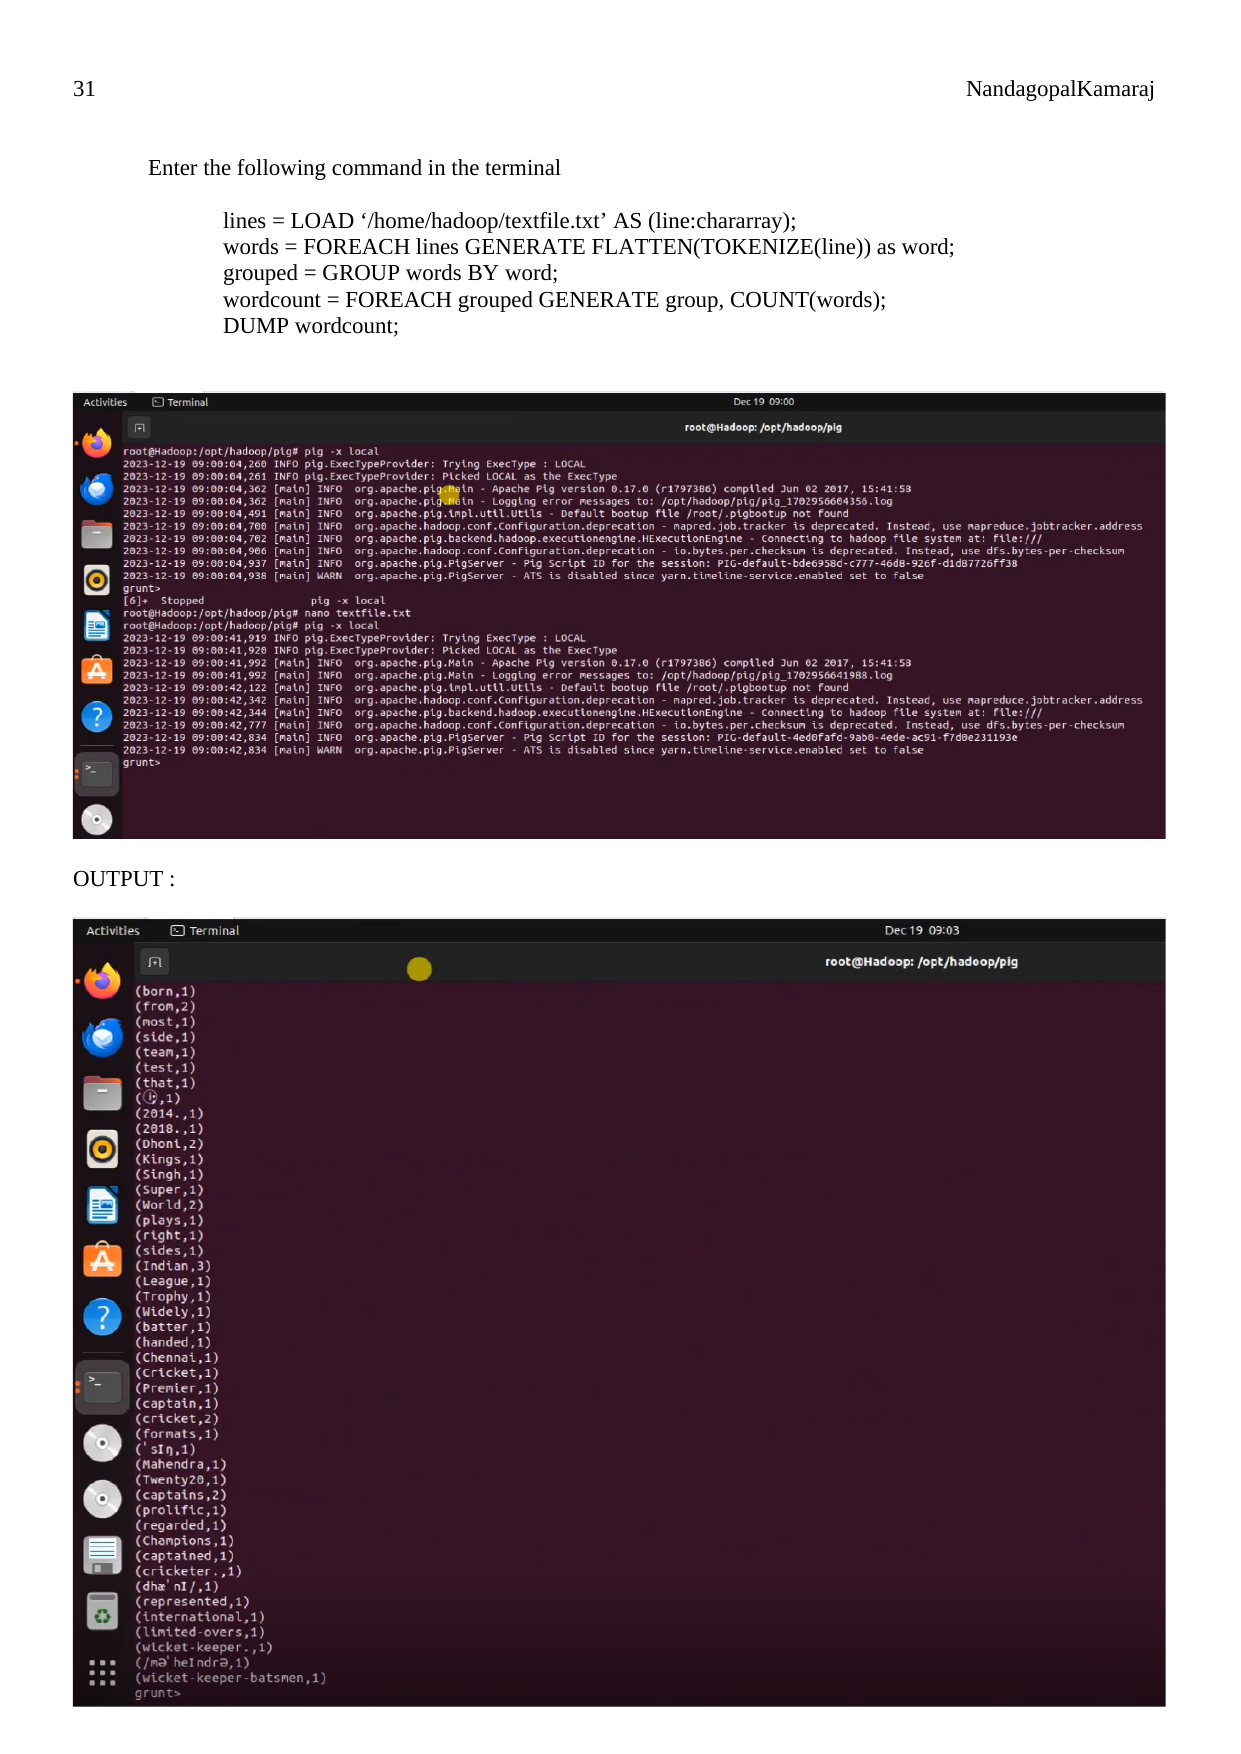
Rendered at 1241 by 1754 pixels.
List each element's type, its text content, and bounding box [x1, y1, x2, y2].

text DUMP wordcount; [223, 312, 1165, 338]
picture [72, 391, 1166, 839]
text OUTPUT : [73, 864, 1165, 891]
text Enter the following command in the terminal [148, 154, 1165, 180]
text grouped = GROUP words BY word; [223, 259, 1165, 286]
text words = FOREACH lines GENERATE FLATTEN(TOKENIZE(line)) as word; [223, 233, 1165, 259]
picture [72, 917, 1166, 1707]
text wordcount = FOREACH grouped GENERATE group, COUNT(words); [223, 286, 1165, 312]
text lines = LOAD ‘/home/hadoop/textfile.txt’ AS (line:chararray); [223, 207, 1165, 233]
